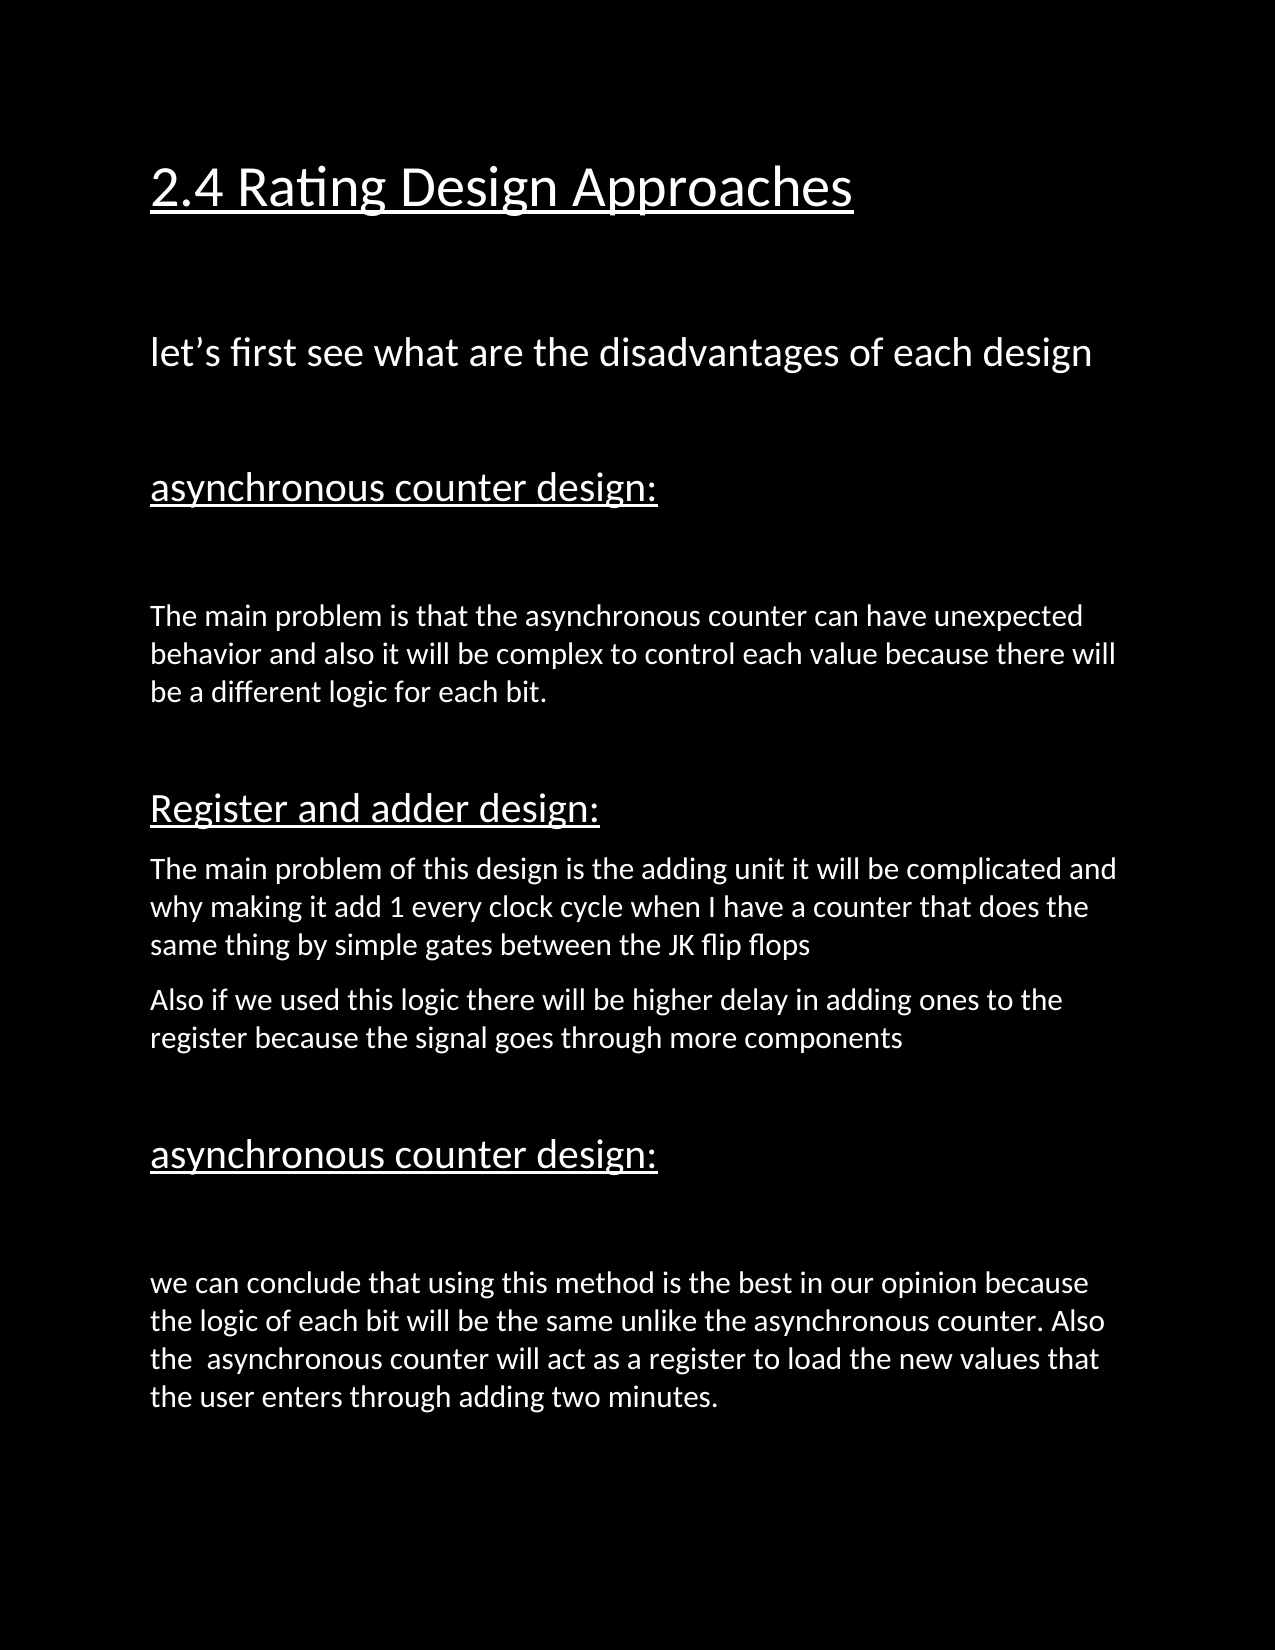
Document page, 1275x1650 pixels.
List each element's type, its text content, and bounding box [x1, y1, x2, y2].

text let’s first see what are the disadvantages of each design [150, 326, 1125, 377]
text Register and adder design: [150, 782, 1125, 832]
text The main problem of this design is the adding unit it will be complicated and why making it add 1 every clock cycle when I have a counter that does the same thing by simple gates between the JK flip flops [150, 849, 1125, 963]
text we can conclude that using this method is the best in our opinion because the logic of each bit will be the same unlike the asynchronous counter. Also the asynchronous counter will act as a register to load the new values that the user enters through adding two minutes. [150, 1263, 1125, 1415]
text Also if we used this logic there will be higher delay in adding ones to the register because the signal goes through more components [150, 980, 1125, 1056]
text 2.4 Rating Design Approaches [150, 150, 1125, 221]
text asynchronous counter design: [150, 1128, 1125, 1179]
text The main problem is that the asynchronous counter can have unexpected behavior and also it will be complex to control each value because there will be a different logic for each bit. [150, 596, 1125, 710]
text asynchronous counter design: [150, 461, 1125, 512]
